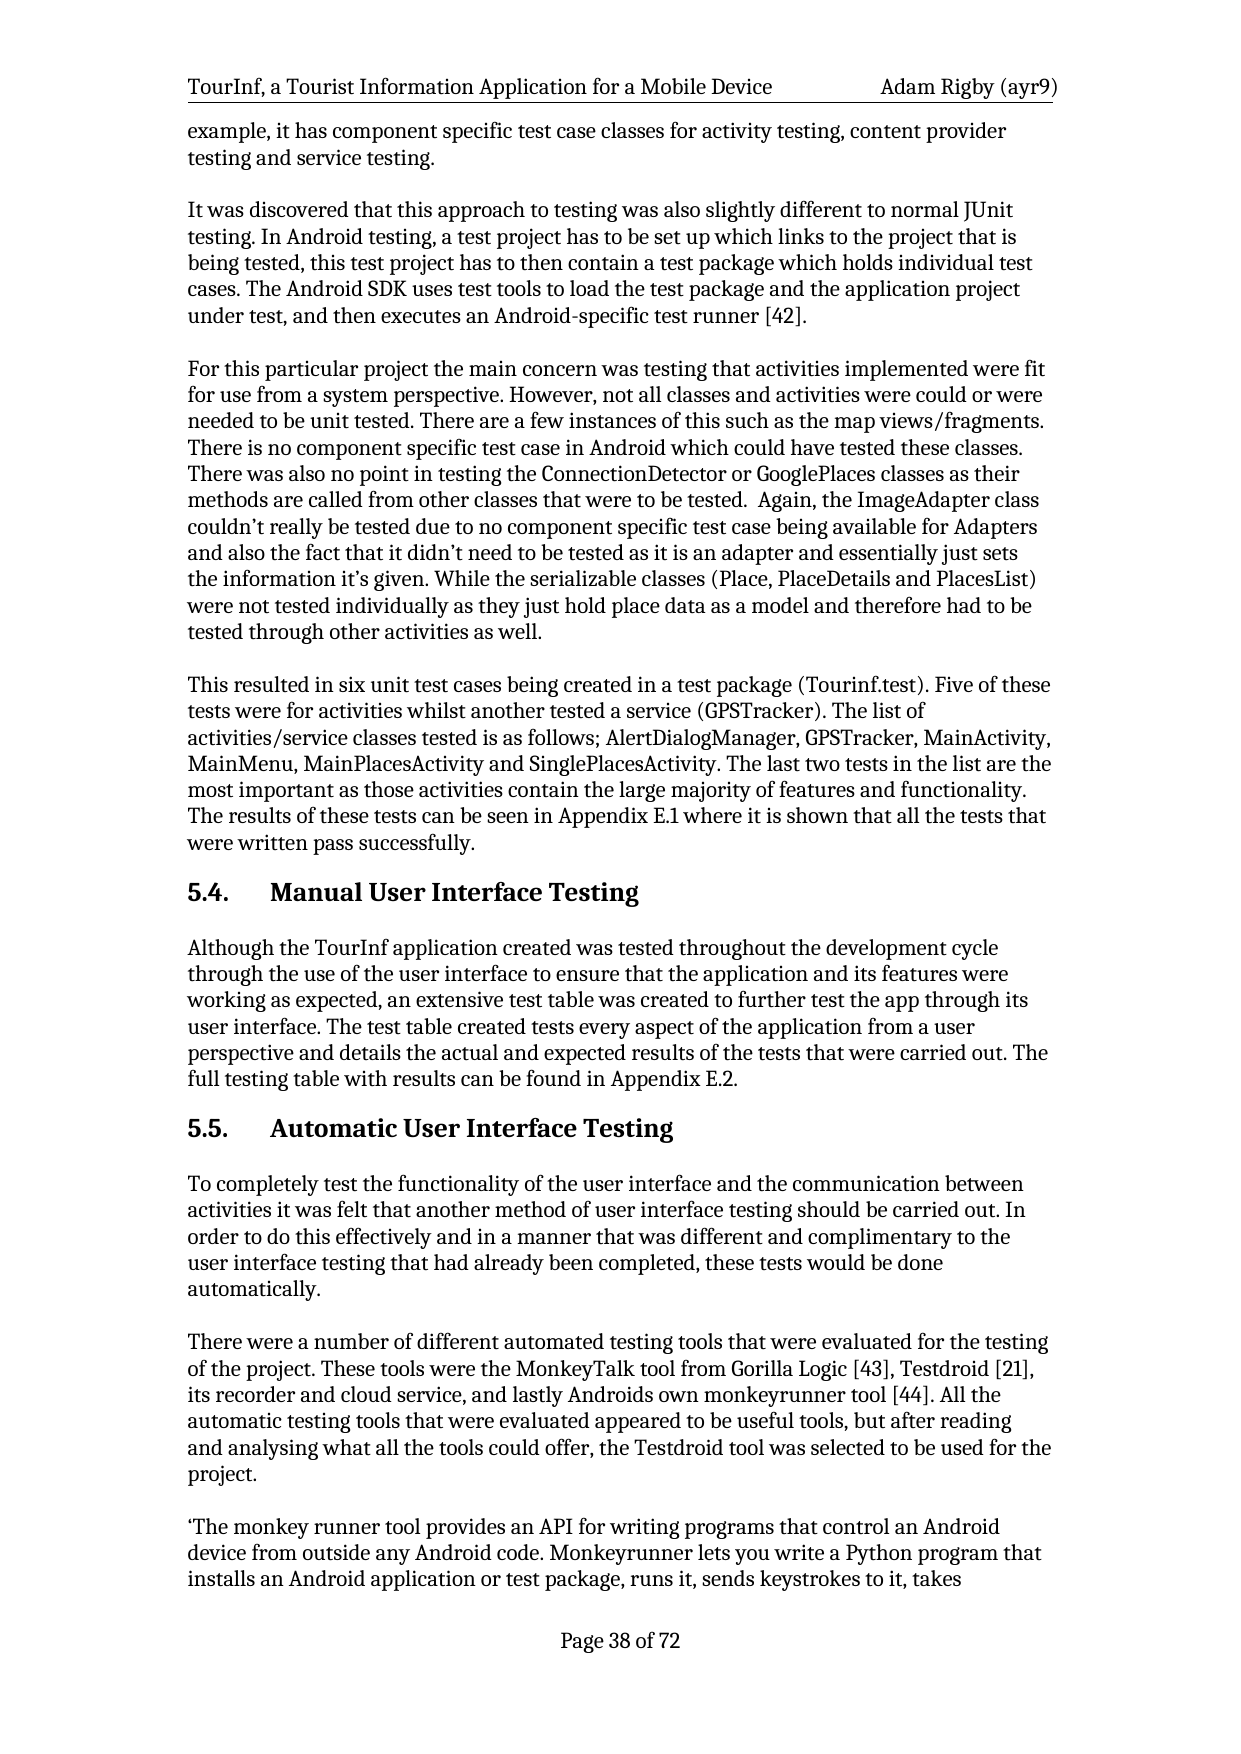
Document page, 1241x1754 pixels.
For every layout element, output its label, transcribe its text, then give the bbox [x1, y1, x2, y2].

text For this particular project the main concern was testing that activities implemented were fit for use from a system perspective. However, not all classes and activities were could or were needed to be unit tested. There are a few instances of this such as the map views/fragments. There is no component specific test case in Android which could have tested these classes. There was also no point in testing the ConnectionDetector or GooglePlaces classes as their methods are called from other classes that were to be tested. Again, the ImageAdapter class couldn’t really be tested due to no component specific test case being available for Adapters and also the fact that it didn’t need to be tested as it is an adapter and essentially just sets the information it’s given. While the serializable classes (Place, PlaceDetails and PlacesList) were not tested individually as they just hold place data as a model and therefore had to be tested through other activities as well. [187, 355, 1053, 645]
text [187, 118, 1053, 171]
text To completely test the functionality of the user interface and the communication between activities it was felt that another method of user interface testing should be carried out. In order to do this effectively and in a manner that was different and complimentary to the user interface testing that had already been completed, these tests would be done automatically. [187, 1171, 1053, 1303]
text This resulted in six unit test cases being created in a test package (Tourinf.test). Five of these tests were for activities whilst another tested a service (GPSTracker). The list of activities/service classes tested is as follows; AlertDialogManager, GPSTracker, MainActivity, MainMenu, MainPlacesActivity and SinglePlacesActivity. The last two tests in the list are the most important as those activities contain the large majority of features and functionality. The results of these tests can be seen in Appendix E.1 where it is shown that all the tests that were written pass successfully. [187, 672, 1053, 856]
text It was discovered that this approach to testing was also slightly different to normal JUnit testing. In Android testing, a test project has to be set up which links to the project that is being tested, this test project has to then contain a test package which holds individual test cases. The Android SDK uses test tools to load the test package and the application project under test, and then executes an Android-specific test runner [42]. [187, 197, 1053, 329]
subtitle Manual User Interface Testing [187, 877, 1053, 908]
subtitle Automatic User Interface Testing [187, 1113, 1053, 1144]
text Although the TourInf application created was tested throughout the development cycle through the use of the user interface to ensure that the application and its features were working as expected, an extensive test table was created to further test the app through its user interface. The test table created tests every aspect of the application from a user perspective and details the actual and expected results of the tests that were carried out. The full testing table with results can be found in Appendix E.2. [187, 934, 1053, 1092]
text There were a number of different automated testing tools that were evaluated for the testing of the project. These tools were the MonkeyTalk tool from Gorilla Logic [43], Testdroid [21], its recorder and cloud service, and lastly Androids own monkeyrunner tool [44]. All the automatic testing tools that were evaluated appeared to be useful tools, but after reading and analysing what all the tools could offer, the Testdroid tool was selected to be used for the project. [187, 1329, 1053, 1487]
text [187, 1513, 1053, 1592]
